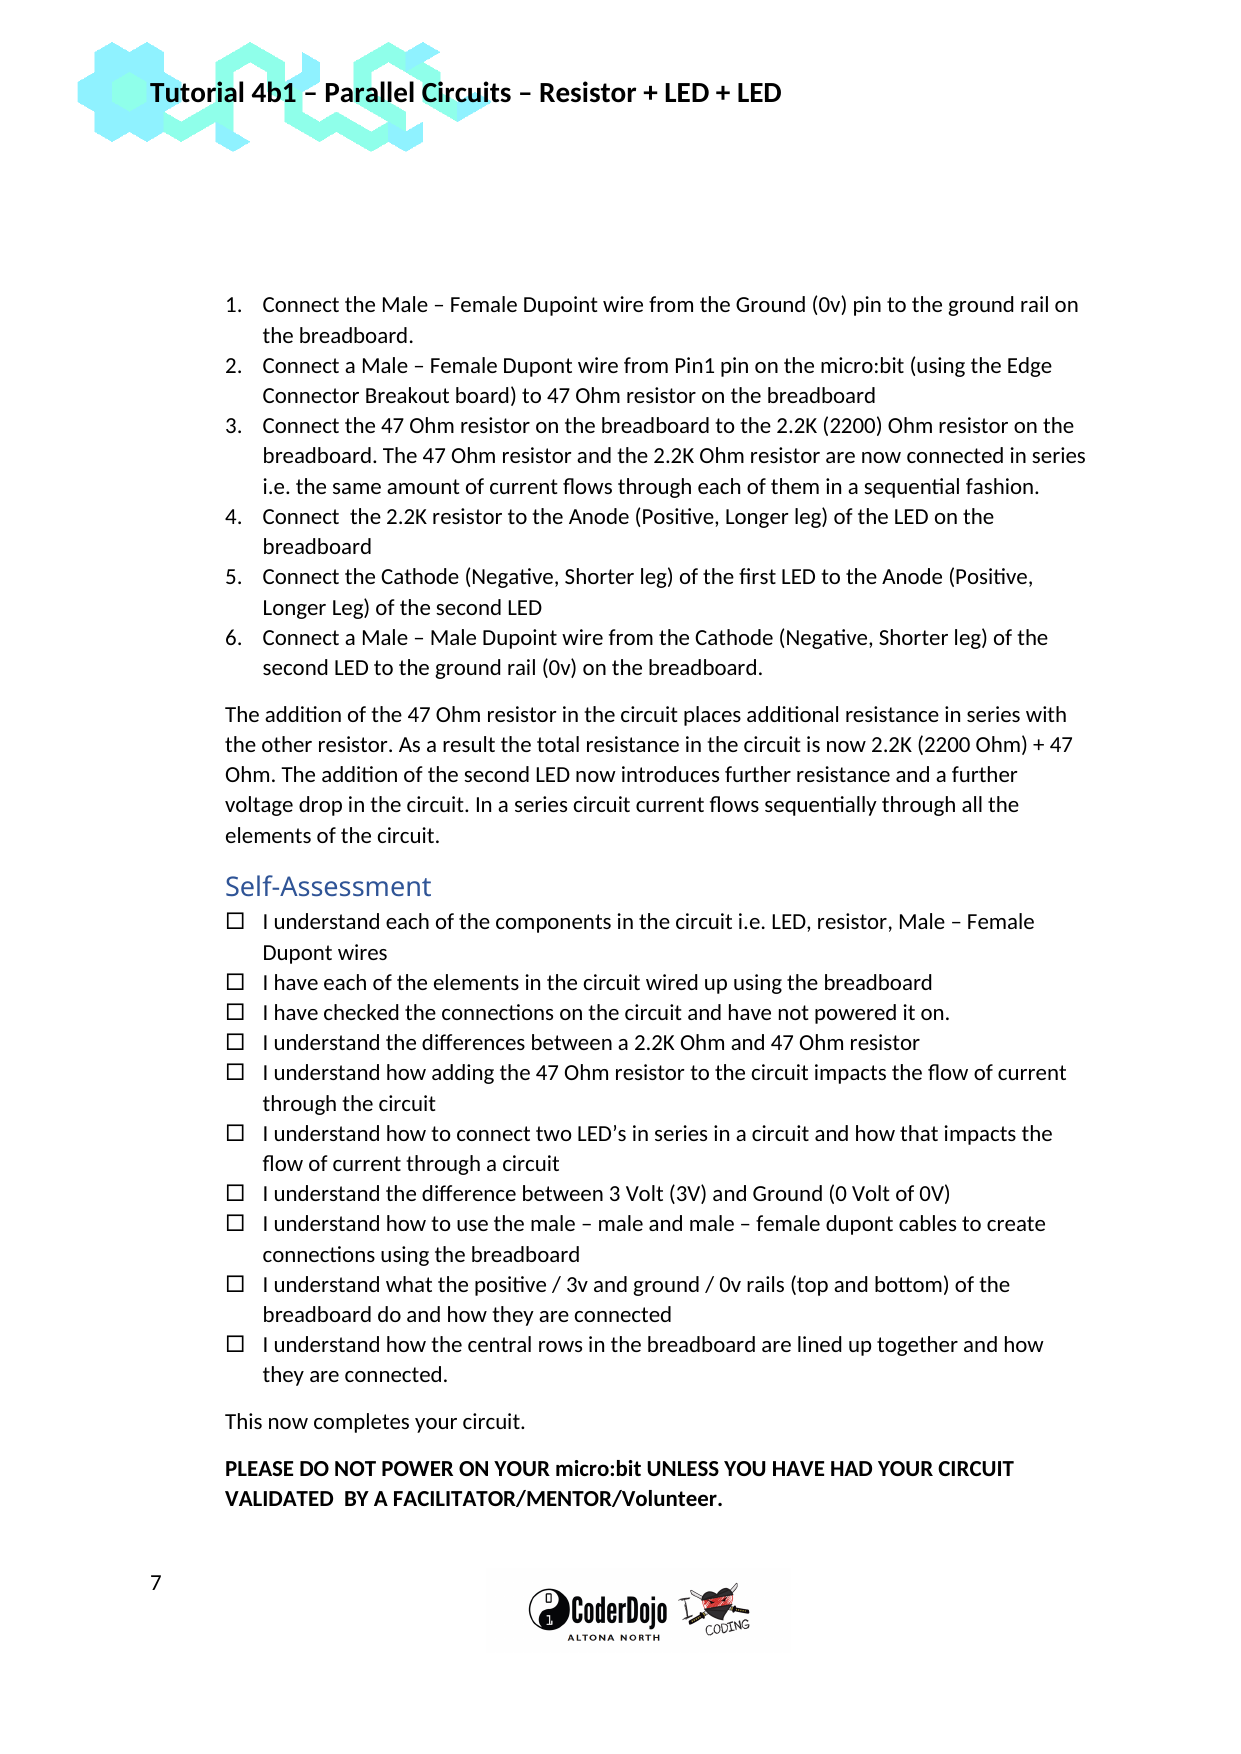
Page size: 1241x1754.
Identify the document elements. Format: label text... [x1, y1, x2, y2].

list I understand the difference between 3 Volt (3V) and Ground (0 Volt of 0V) [225, 1179, 1090, 1207]
text PLEASE DO NOT POWER ON YOUR micro:bit UNLESS YOU HAVE HAD YOUR CIRCUIT VALIDATED BY A FACILITATOR/MENTOR/Volunteer. [225, 1454, 1090, 1513]
list I understand each of the components in the circuit i.e. LED, resistor, Male – Female Dupont wires [225, 907, 1090, 966]
list I understand what the positive / 3v and ground / 0v rails (top and bottom) of the breadboard do and how they are connected [225, 1270, 1090, 1328]
picture [77, 42, 492, 152]
list Connect the 2.2K resistor to the Anode (Positive, Longer leg) of the LED on the breadboard [225, 502, 1090, 560]
list Connect the Cathode (Negative, Shorter leg) of the first LED to the Anode (Positive, Longer Leg) of the second LED [225, 562, 1090, 621]
list I understand the differences between a 2.2K Ohm and 47 Ohm resistor [225, 1028, 1090, 1056]
list I understand how to use the male – male and male – female dupont cables to create connections using the breadboard [225, 1209, 1090, 1268]
text The addition of the 47 Ohm resistor in the circuit places additional resistance in series with the other resistor. As a result the total resistance in the circuit is now 2.2K (2200 Ohm) + 47 Ohm. The addition of the second LED now introduces further resistance and a further voltage drop in the circuit. In a series circuit current flows sequentially through all the elements of the circuit. [225, 700, 1090, 849]
list Connect a Male – Female Dupont wire from Pin1 pin on the micro:bit (using the Edge Connector Breakout board) to 47 Ohm resistor on the breadboard [225, 351, 1090, 409]
list I understand how to connect two LED’s in series in a circuit and how that impacts the flow of current through a circuit [225, 1119, 1090, 1177]
text This now completes your circuit. [225, 1407, 1090, 1436]
list Connect a Male – Male Dupoint wire from the Cathode (Negative, Shorter leg) of the second LED to the ground rail (0v) on the breadboard. [225, 623, 1090, 681]
subtitle Self-Assessment [225, 868, 1090, 904]
list Connect the 47 Ohm resistor on the breadboard to the 2.2K (2200) Ohm resistor on the breadboard. The 47 Ohm resistor and the 2.2K Ohm resistor are now connected in series i.e. the same amount of current flows through each of them in a sequential fashion. [225, 411, 1090, 500]
list I understand how adding the 47 Ohm resistor to the circuit impacts the flow of current through the circuit [225, 1058, 1090, 1117]
list Connect the Male – Female Dupoint wire from the Ground (0v) pin to the ground rail on the breadboard. [225, 291, 1090, 349]
list I have checked the connections on the circuit and have not powered it on. [225, 998, 1090, 1026]
list I understand how the central rows in the breadboard are lined up together and how they are connected. [225, 1330, 1090, 1389]
list I have each of the elements in the circuit wired up using the breadboard [225, 968, 1090, 996]
picture [486, 1568, 792, 1653]
